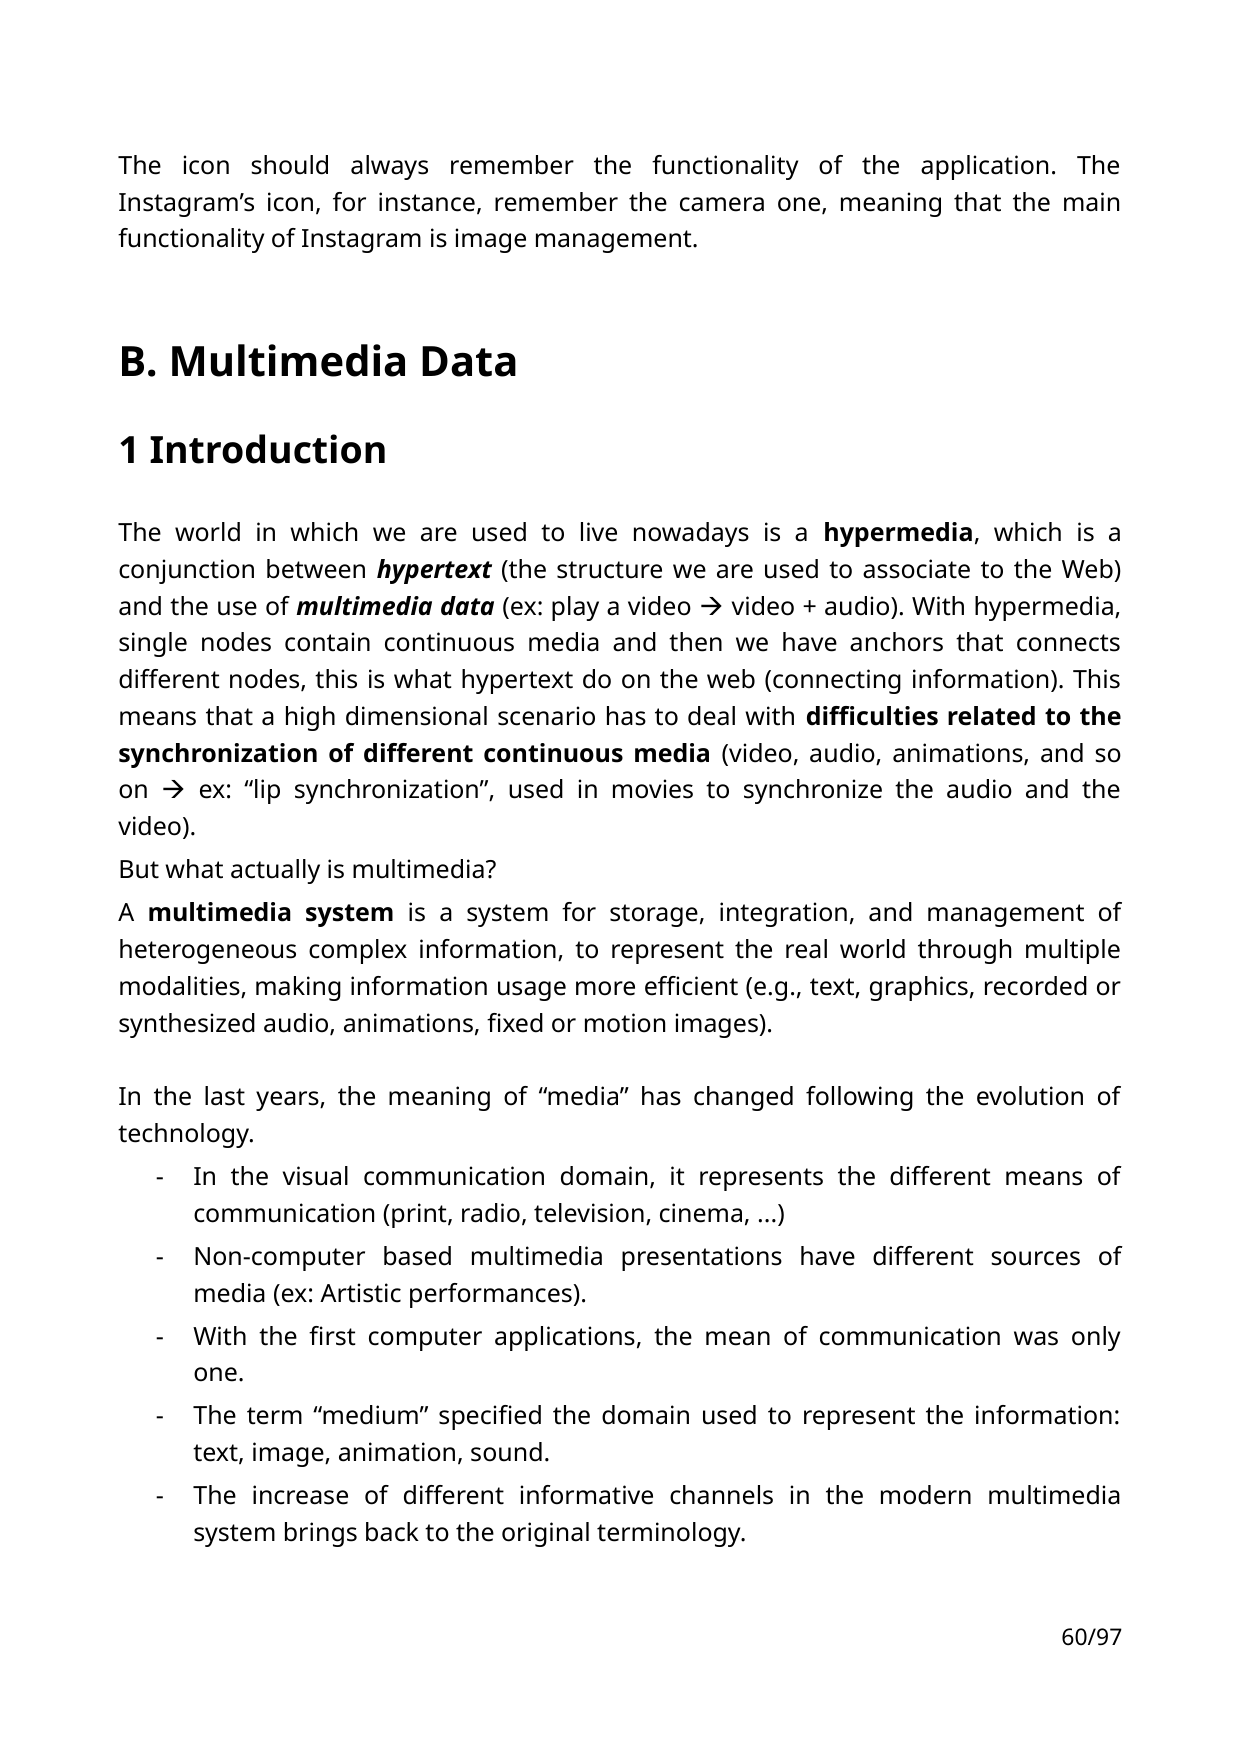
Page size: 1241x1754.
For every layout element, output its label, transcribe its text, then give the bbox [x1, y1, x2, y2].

list Non-computer based multimedia presentations have different sources of media (ex: Artistic performances). [156, 1238, 1122, 1309]
list With the first computer applications, the mean of communication was only one. [156, 1318, 1122, 1389]
text The icon should always remember the functionality of the application. The Instagram’s icon, for instance, remember the camera one, meaning that the main functionality of Instagram is image management. [118, 148, 1122, 255]
list In the visual communication domain, it represents the different means of communication (print, radio, television, cinema, ...) [156, 1159, 1122, 1229]
text The world in which we are used to live nowadays is a hypermedia, which is a conjunction between hypertext (the structure we are used to associate to the Web) and the use of multimedia data (ex: play a video video + audio). With hypermedia, single nodes contain continuous media and then we have anchors that connects different nodes, this is what hypertext do on the web (connecting information). This means that a high dimensional scenario has to deal with difficulties related to the synchronization of different continuous media (video, audio, animations, and so on ex: “lip synchronization”, used in movies to synchronize the audio and the video). [118, 515, 1122, 843]
list The increase of different informative channels in the modern multimedia system brings back to the original terminology. [156, 1478, 1122, 1549]
list The term “medium” specified the domain used to represent the information: text, image, animation, sound. [156, 1398, 1122, 1469]
subtitle 1 Introduction [118, 423, 1122, 474]
subtitle B. Multimedia Data [118, 331, 1122, 388]
text In the last years, the meaning of “media” has changed following the evolution of technology. [118, 1079, 1122, 1150]
text A multimedia system is a system for storage, integration, and management of heterogeneous complex information, to represent the real world through multiple modalities, making information usage more efficient (e.g., text, graphics, recorded or synthesized audio, animations, fixed or motion images). [118, 895, 1122, 1039]
text But what actually is multimedia? [118, 852, 1122, 886]
